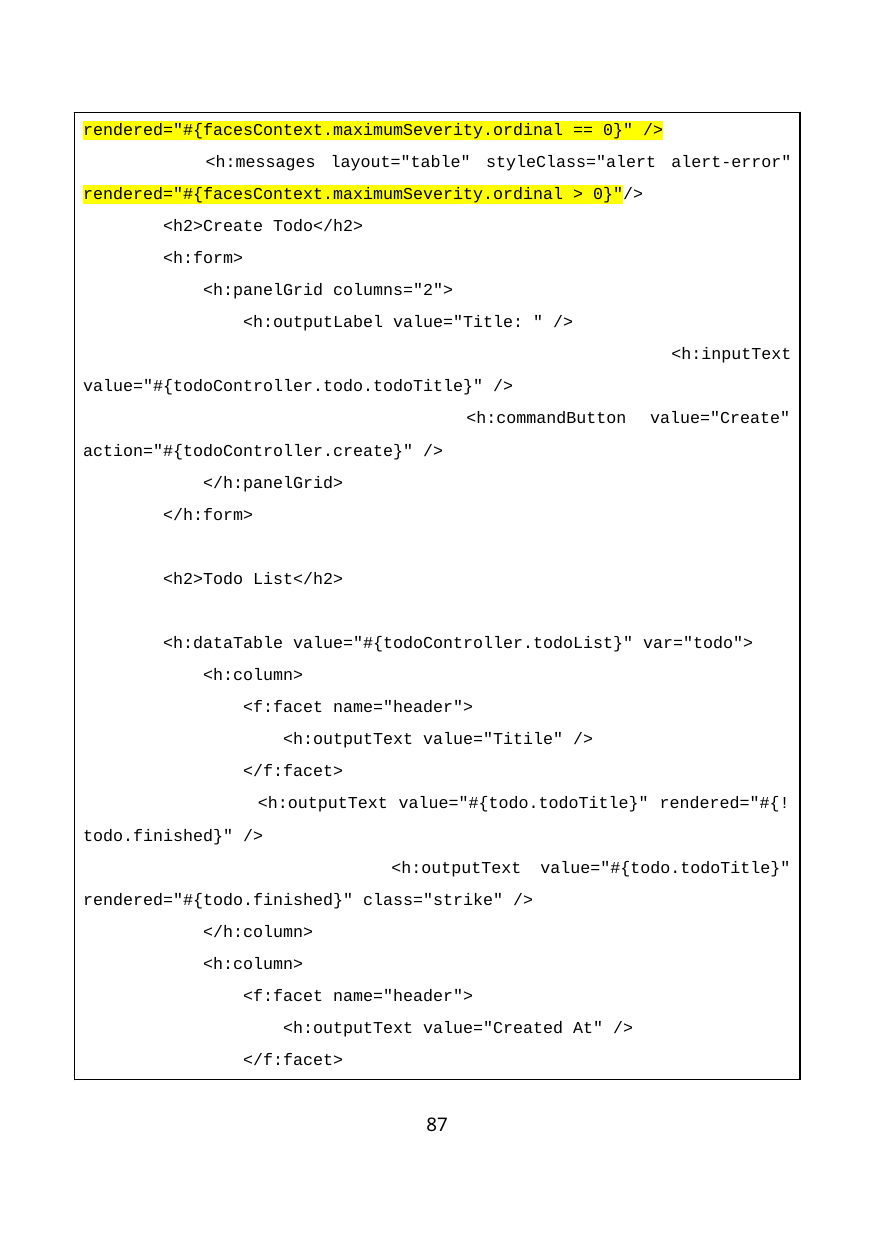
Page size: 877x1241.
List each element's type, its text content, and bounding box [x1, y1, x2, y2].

text <h:outputText value="#{todo.todoTitle}" rendered="#{!todo.finished}" /> [83, 788, 791, 853]
text <h:outputText value="Created At" /> [83, 1013, 791, 1042]
text <h:commandButton value="Create" action="#{todoController.create}" /> [83, 403, 791, 468]
text </h:panelGrid> [83, 468, 791, 500]
text <h:outputText value="Titile" /> [83, 724, 791, 756]
text <h:column> [83, 949, 791, 981]
text <h:inputText value="#{todoController.todo.todoTitle}" /> [83, 339, 791, 403]
text <h:panelGrid columns="2"> [83, 275, 791, 307]
text </f:facet> [83, 756, 791, 788]
text <h2>Todo List</h2> [83, 564, 791, 596]
text <h:outputText value="#{todo.todoTitle}" rendered="#{todo.finished}" class="strike" /> [83, 853, 791, 917]
text <h:messages layout="table" styleClass="alert alert-error" rendered="#{facesContext.maximumSeverity.ordinal > 0}"/> [83, 147, 791, 211]
text </h:form> [83, 500, 791, 532]
text <h2>Create Todo</h2> [83, 211, 791, 243]
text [75, 113, 799, 147]
text <h:outputLabel value="Title: " /> [83, 307, 791, 339]
text <h:form> [83, 243, 791, 275]
text </f:facet> [75, 1042, 799, 1079]
text <f:facet name="header"> [83, 692, 791, 724]
text <h:column> [83, 660, 791, 692]
text <h:dataTable value="#{todoController.todoList}" var="todo"> [83, 628, 791, 660]
text <f:facet name="header"> [83, 981, 791, 1013]
text </h:column> [83, 917, 791, 949]
